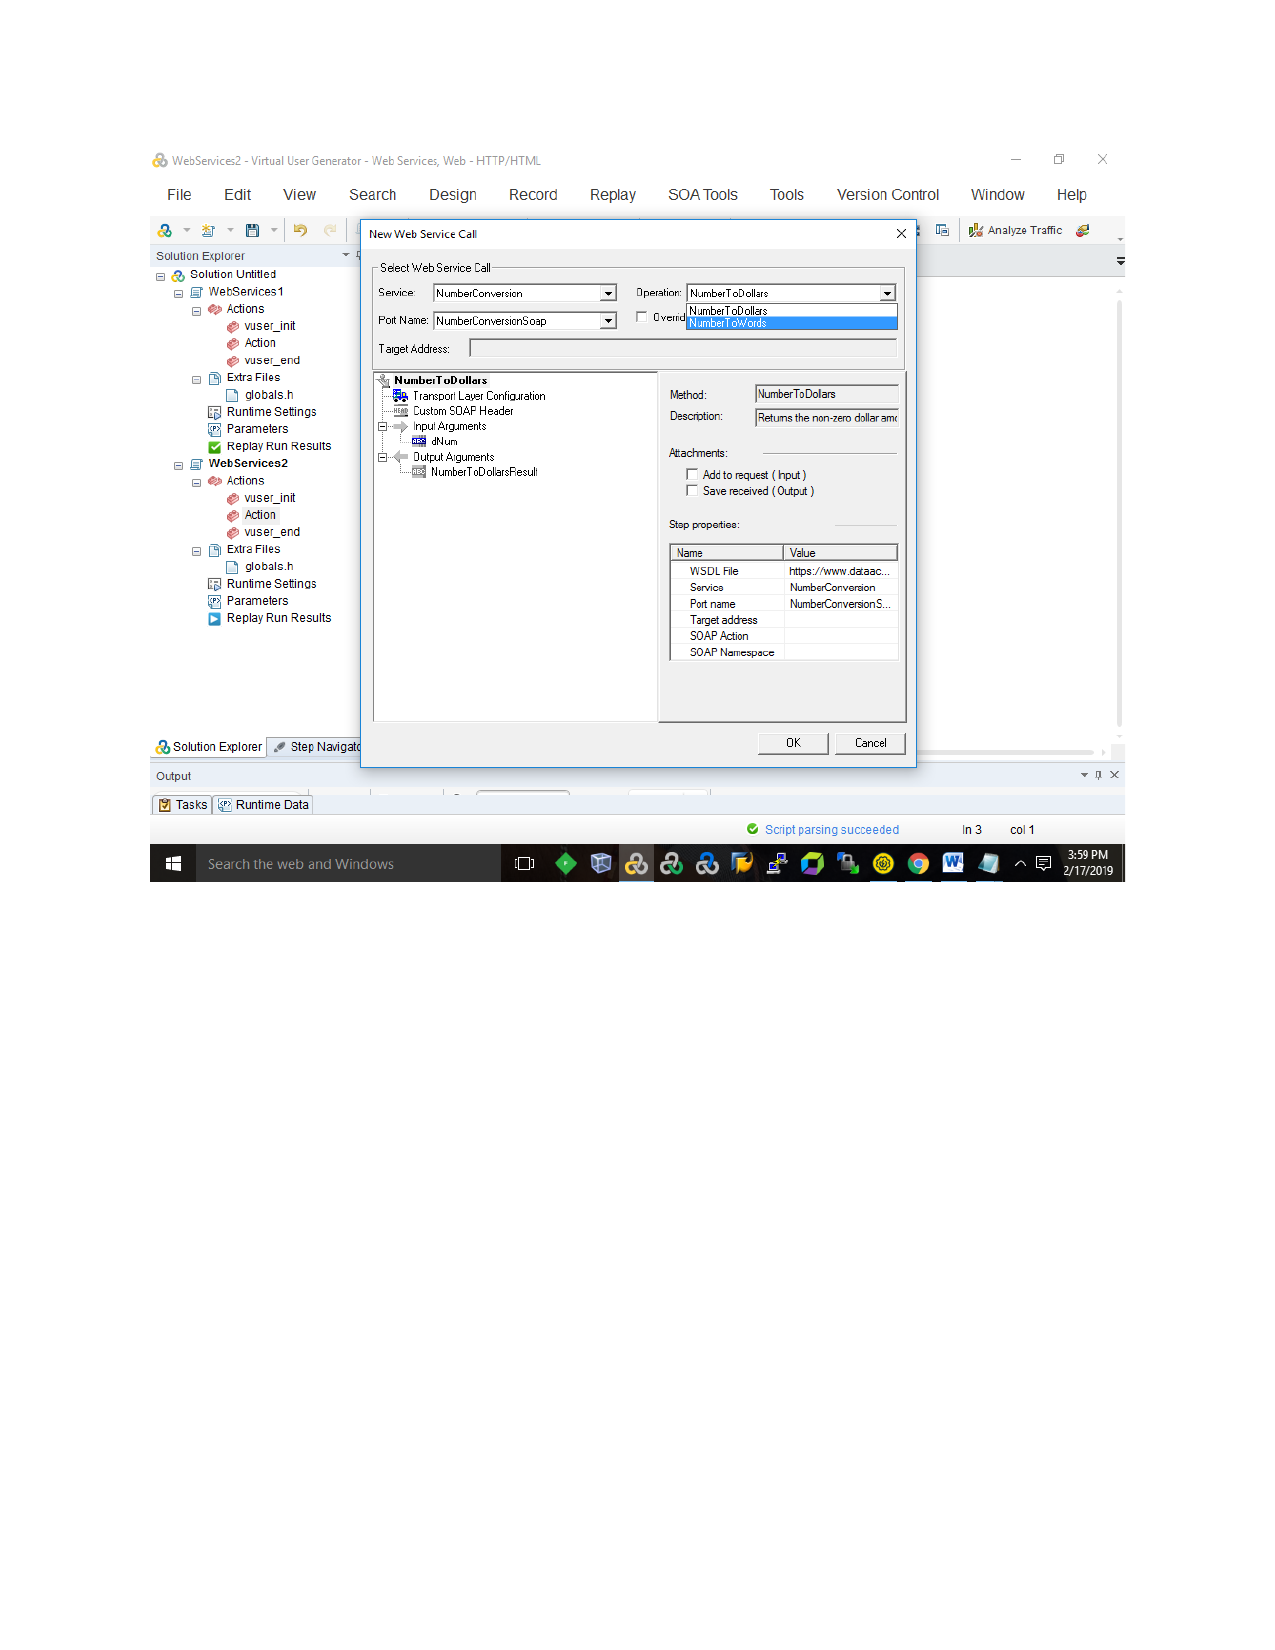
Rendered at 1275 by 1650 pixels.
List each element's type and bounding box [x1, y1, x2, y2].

picture [150, 150, 1125, 882]
